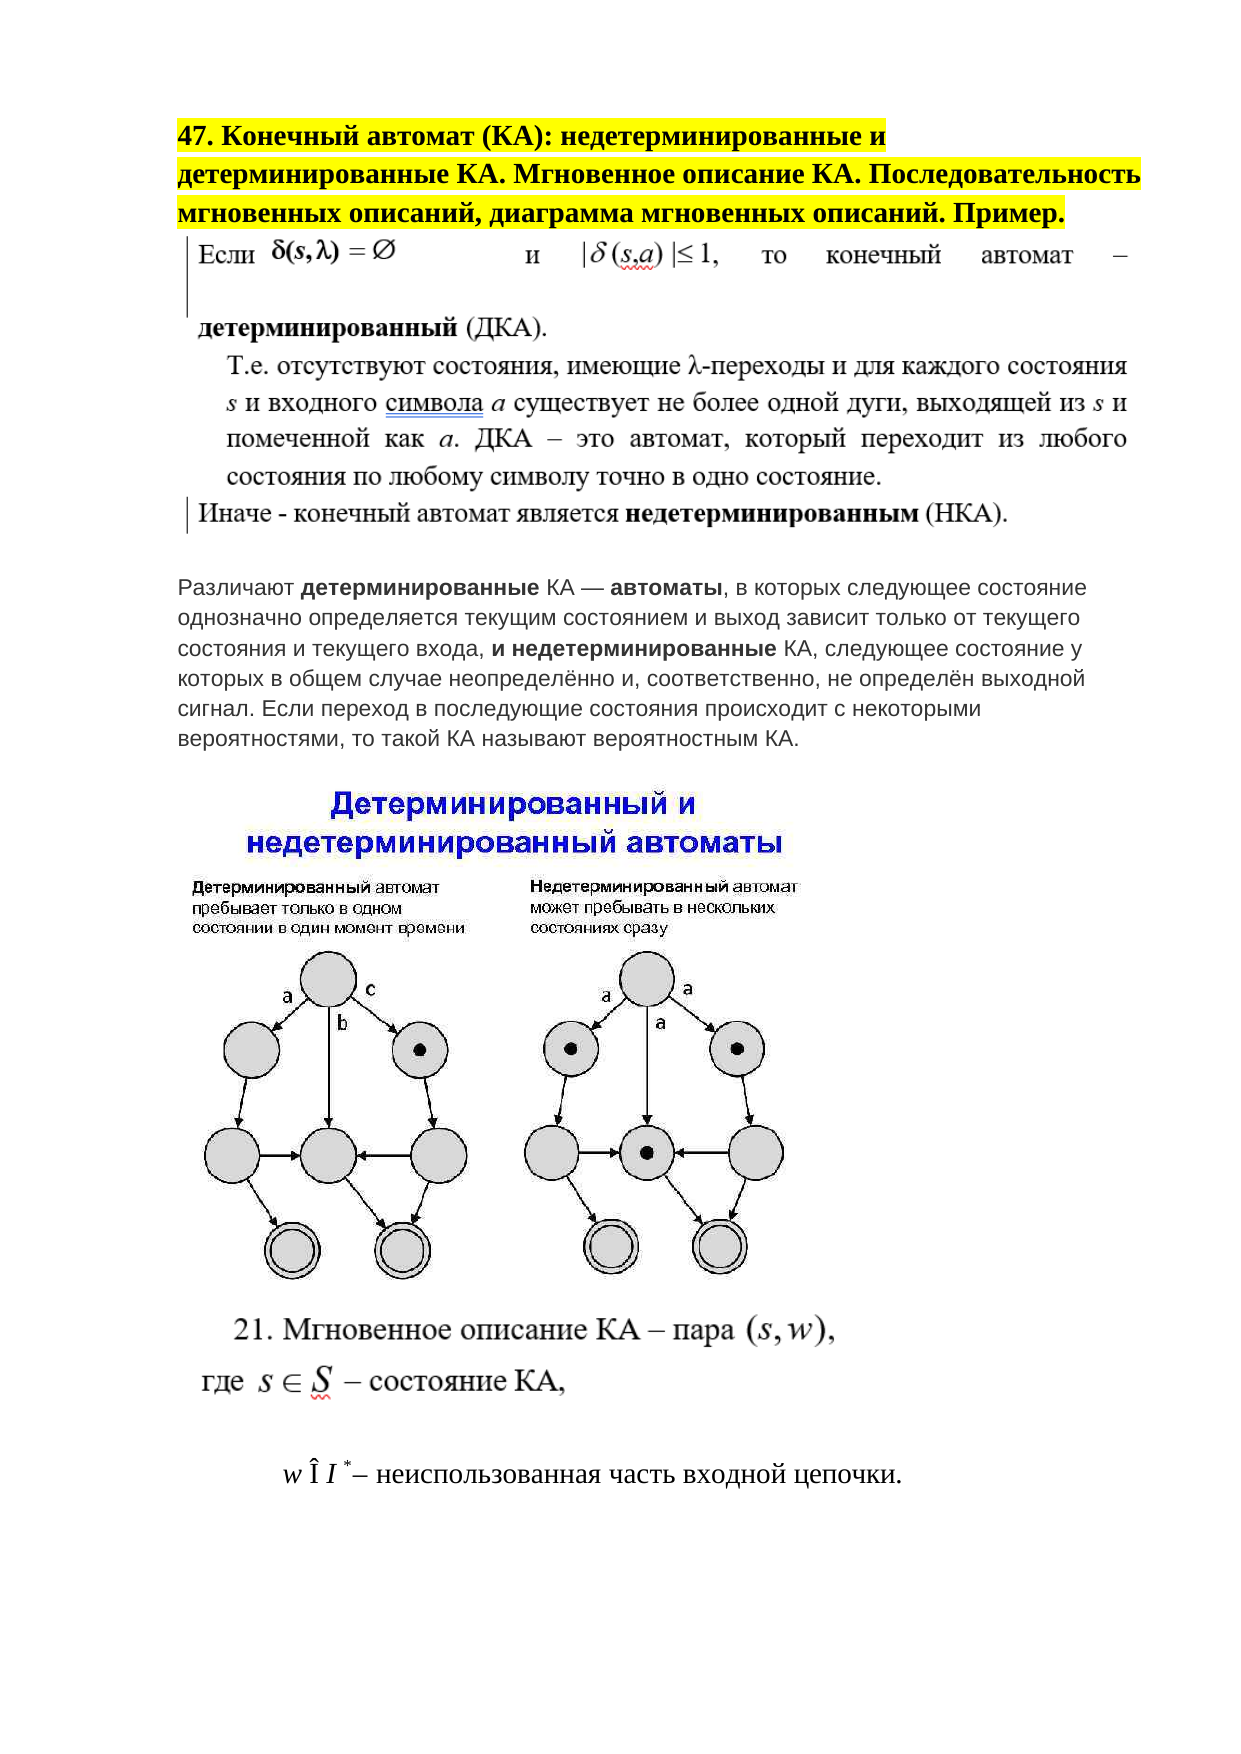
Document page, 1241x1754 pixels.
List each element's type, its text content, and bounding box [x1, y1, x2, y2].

text Различают детерминированные КА — автоматы, в которых следующее состояние однозначно определяется текущим состоянием и выход зависит только от текущего состояния и текущего входа, и недетерминированные КА, следующее состояние у которых в общем случае неопределённо и, соответственно, не определён выходной сигнал. Если переход в последующие состояния происходит с некоторыми вероятностями, то такой КА называют вероятностным КА. [177, 574, 1152, 752]
subtitle 47. Конечный автомат (КА): недетерминированные и детерминированные КА. Мгновенное описание КА. Последовательность мгновенных описаний, диаграмма мгновенных описаний. Пример. [177, 118, 1152, 229]
text w Î I *– неиспользованная часть входной цепочки. [282, 1456, 1152, 1489]
picture [177, 776, 853, 1283]
picture [177, 1307, 1023, 1431]
picture [177, 233, 1152, 550]
